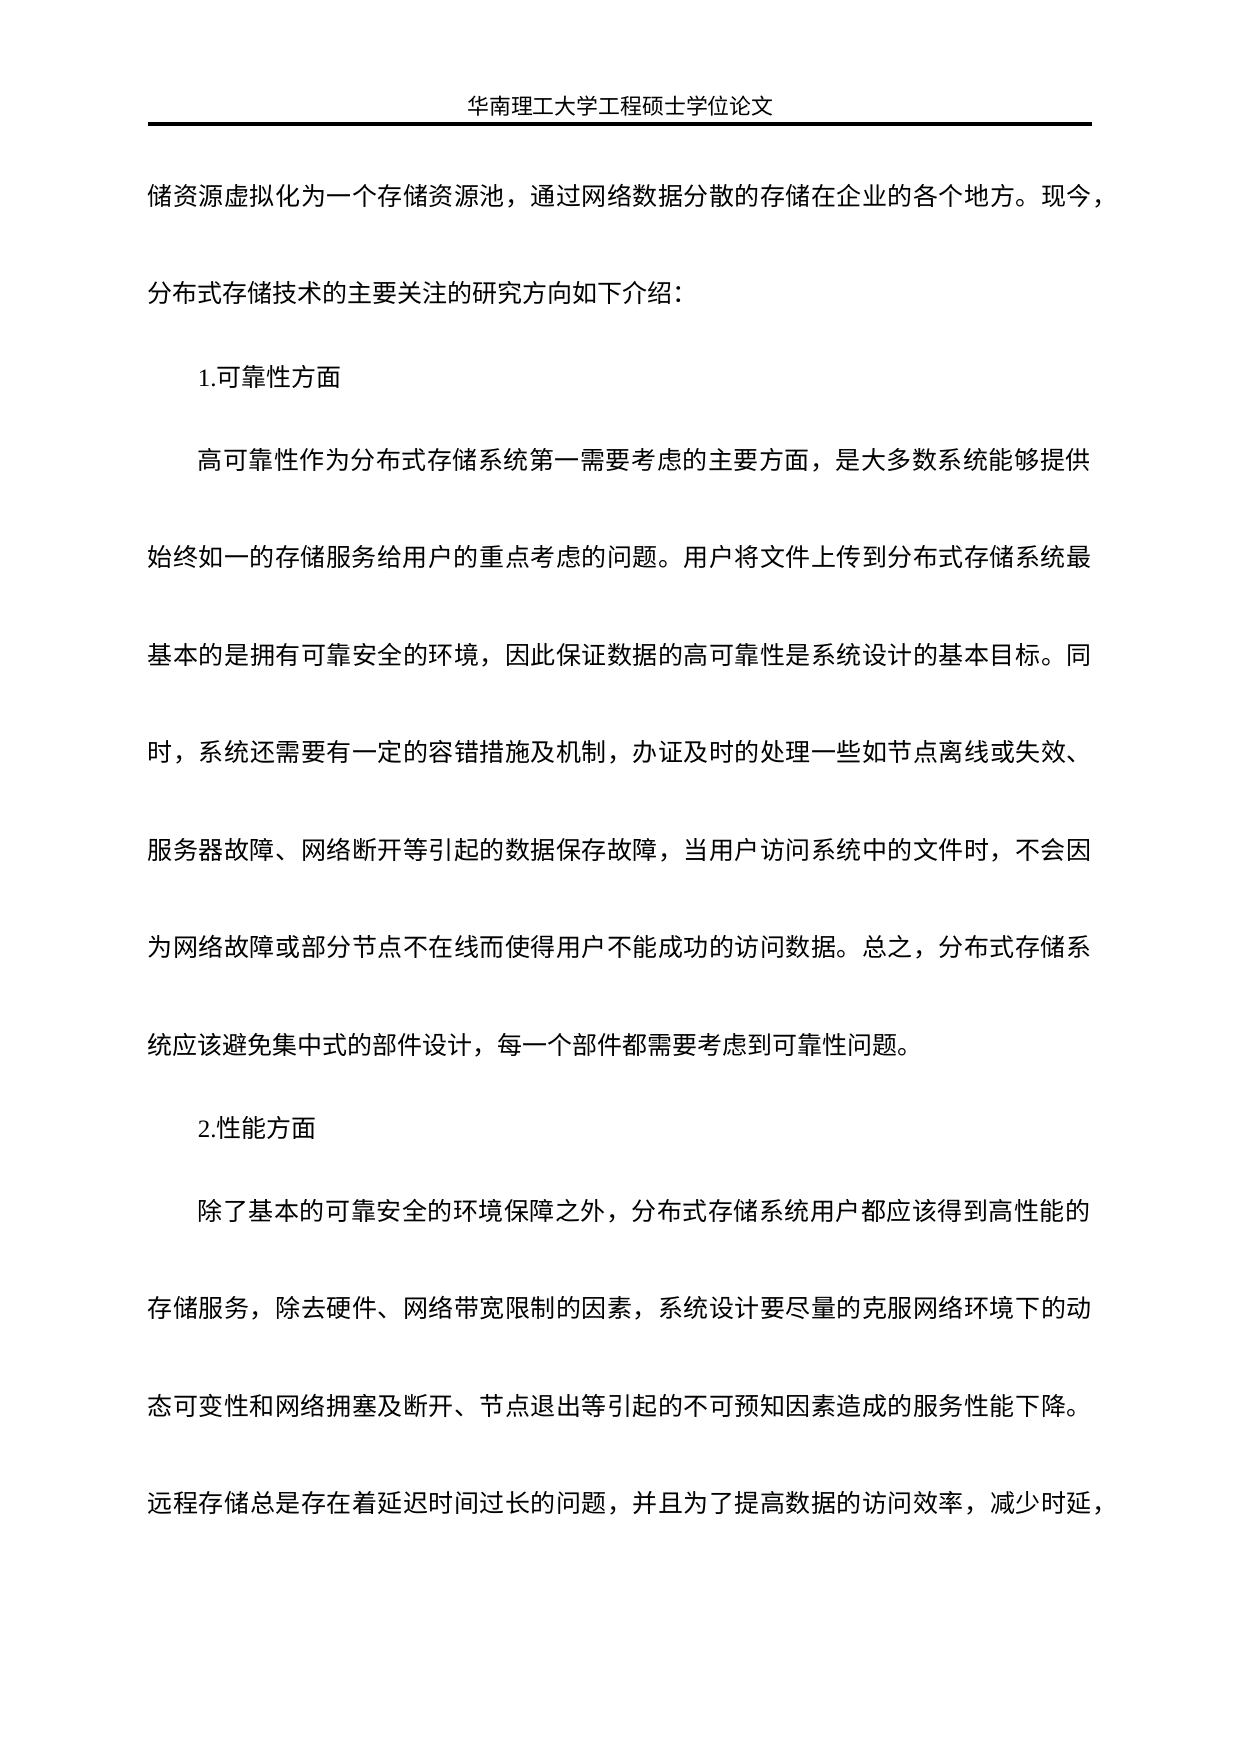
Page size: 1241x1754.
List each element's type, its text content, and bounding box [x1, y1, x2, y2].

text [148, 1177, 1092, 1534]
text 高可靠性作为分布式存储系统第一需要考虑的主要方面，是大多数系统能够提供始终如一的存储服务给用户的重点考虑的问题。用户将文件上传到分布式存储系统最基本的是拥有可靠安全的环境，因此保证数据的高可靠性是系统设计的基本目标。同时，系统还需要有一定的容错措施及机制，办证及时的处理一些如节点离线或失效、服务器故障、网络断开等引起的数据保存故障，当用户访问系统中的文件时，不会因为网络故障或部分节点不在线而使得用户不能成功的访问数据。总之，分布式存储系统应该避免集中式的部件设计，每一个部件都需要考虑到可靠性问题。 [148, 426, 1092, 1076]
text 1.可靠性方面 [148, 343, 1092, 408]
text 2.性能方面 [148, 1094, 1092, 1159]
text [148, 162, 1092, 324]
